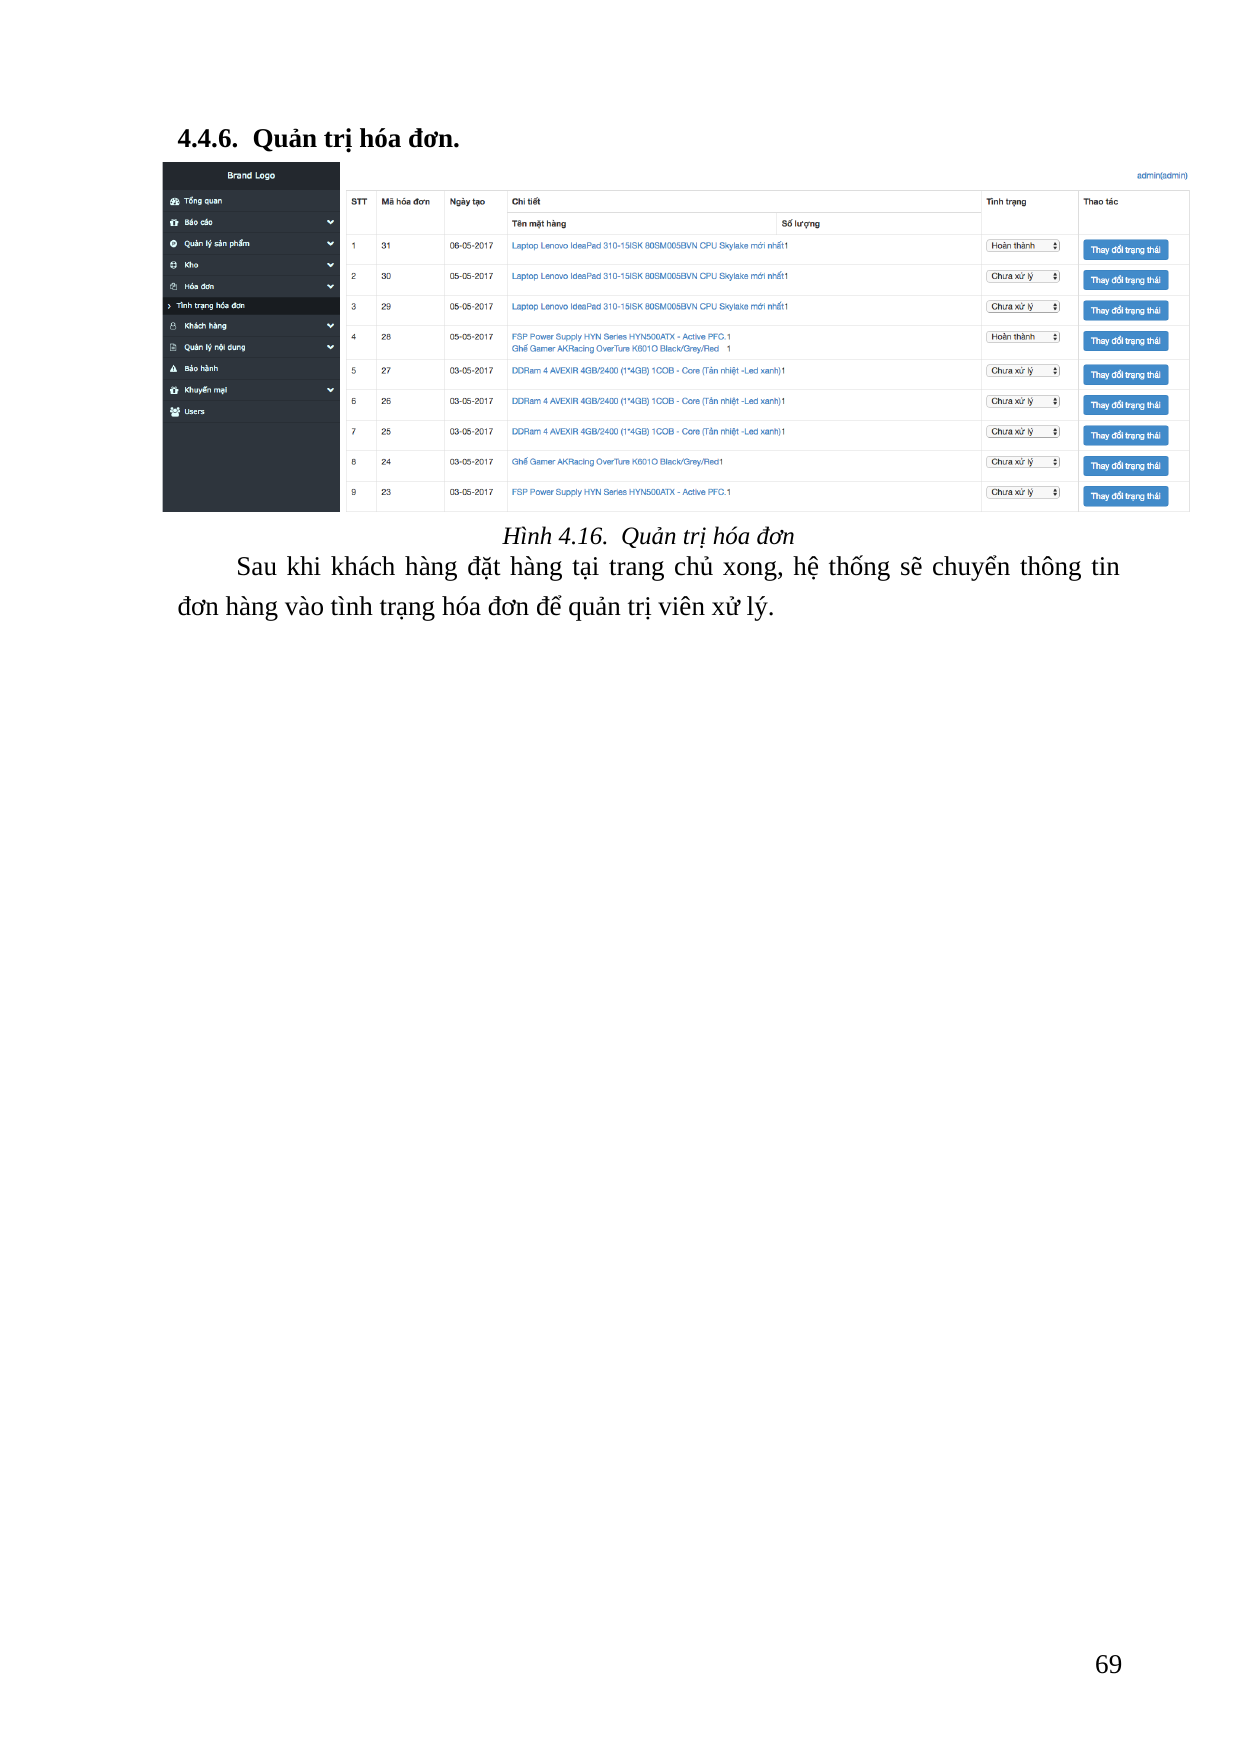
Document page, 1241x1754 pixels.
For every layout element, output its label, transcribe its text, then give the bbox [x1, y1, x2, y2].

subtitle Quản trị hóa đơn. [177, 122, 1122, 153]
picture [162, 162, 1190, 512]
text Hình 4.16. Quản trị hóa đơn [177, 520, 1122, 549]
text Sau khi khách hàng đặt hàng tại trang chủ xong, hệ thống sẽ chuyển thông tin đơn hàng vào tình trạng hóa đơn để quản trị viên xử lý. [177, 549, 1122, 621]
